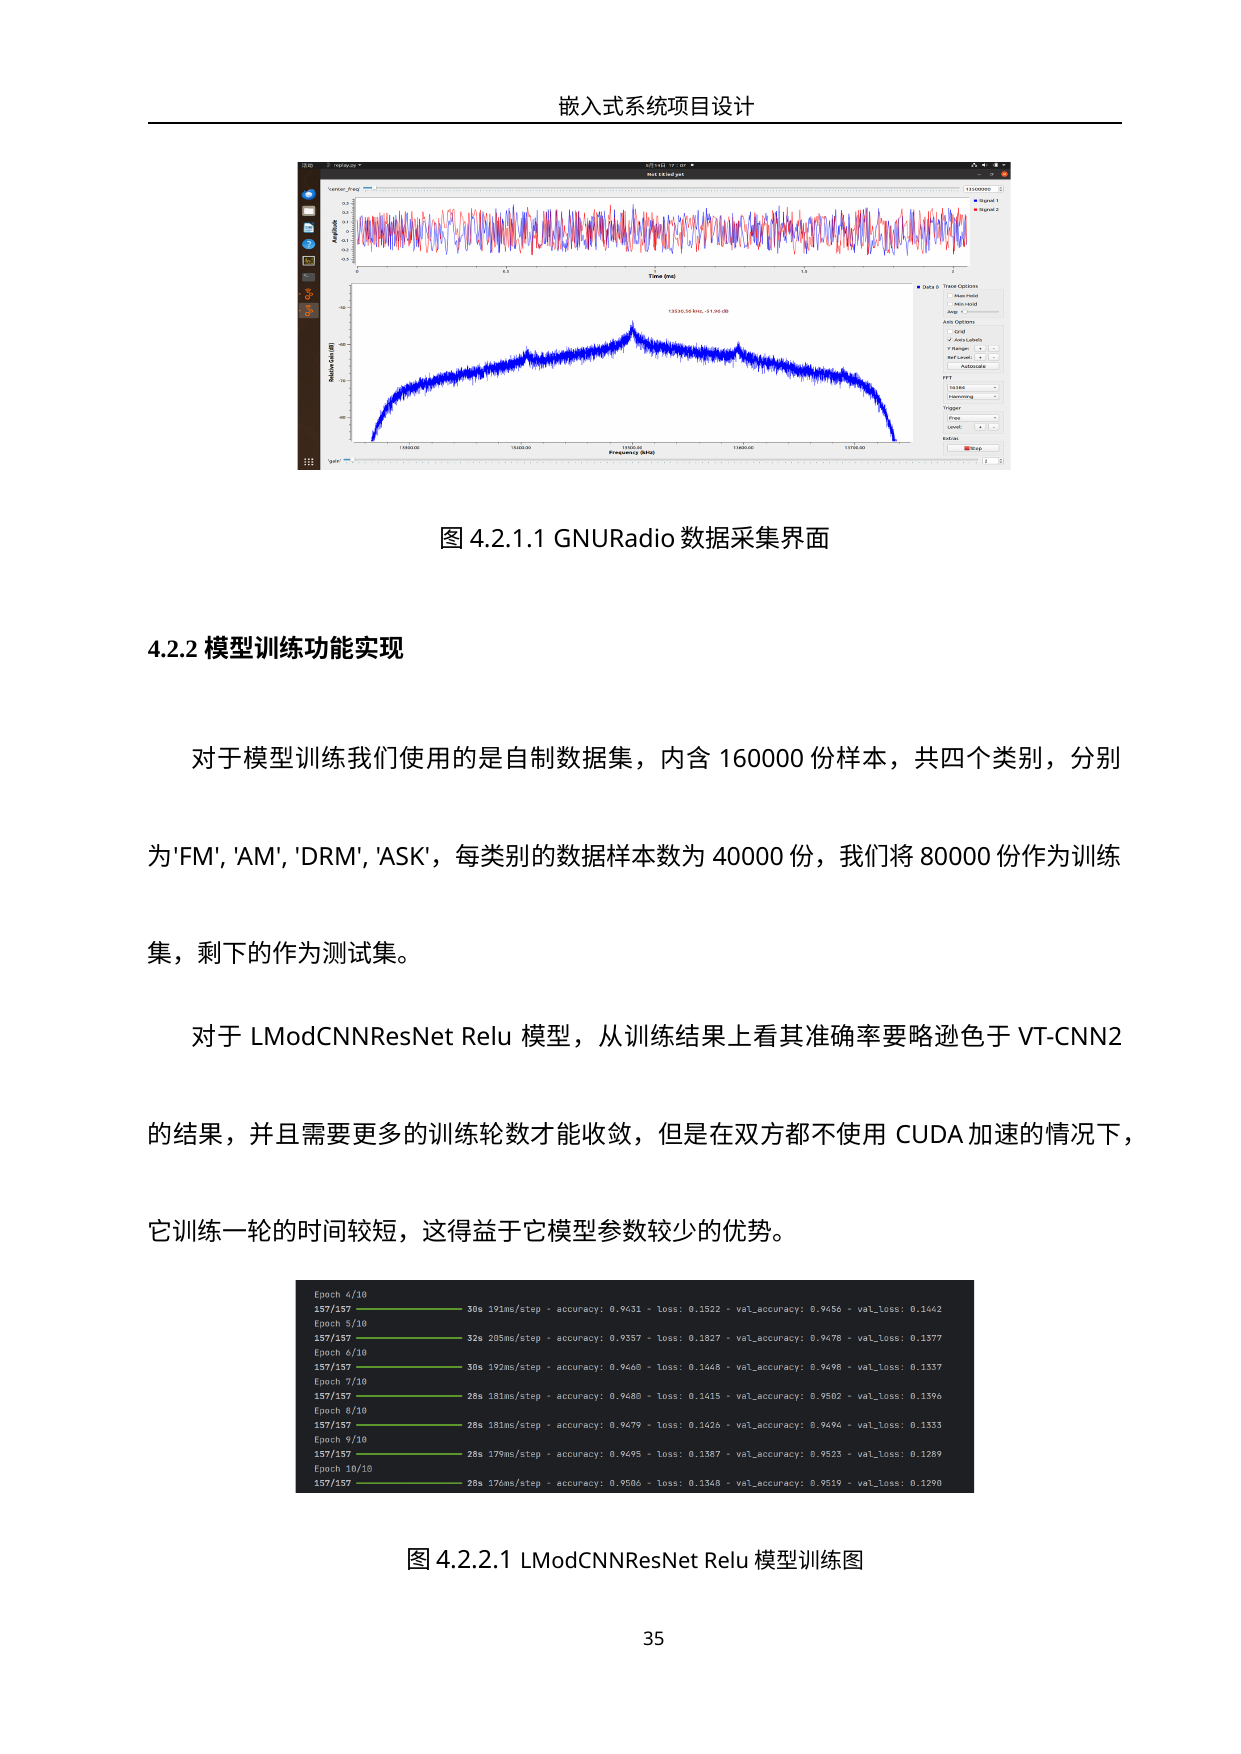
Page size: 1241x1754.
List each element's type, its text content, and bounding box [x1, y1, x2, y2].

picture [297, 162, 1011, 470]
picture [295, 1280, 975, 1493]
subtitle 4.2.2 模型训练功能实现 [148, 614, 1122, 679]
text 图4.2.2.1 LModCNNResNet Relu 模型训练图 [148, 1525, 1122, 1590]
text 图4.2.1.1 GNURadio数据采集界面 [148, 504, 1122, 569]
text 对于模型训练我们使用的是自制数据集，内含160000份样本，共四个类别，分别为'FM', 'AM', 'DRM', 'ASK'，每类别的数据样本数为40000份，我们将80000份作为训练集，剩下的作为测试集。 [148, 724, 1122, 984]
text 对于 LModCNNResNet Relu 模型，从训练结果上看其准确率要略逊色于VT-CNN2的结果，并且需要更多的训练轮数才能收敛，但是在双方都不使用CUDA加速的情况下，它训练一轮的时间较短，这得益于它模型参数较少的优势。 [148, 1002, 1122, 1262]
